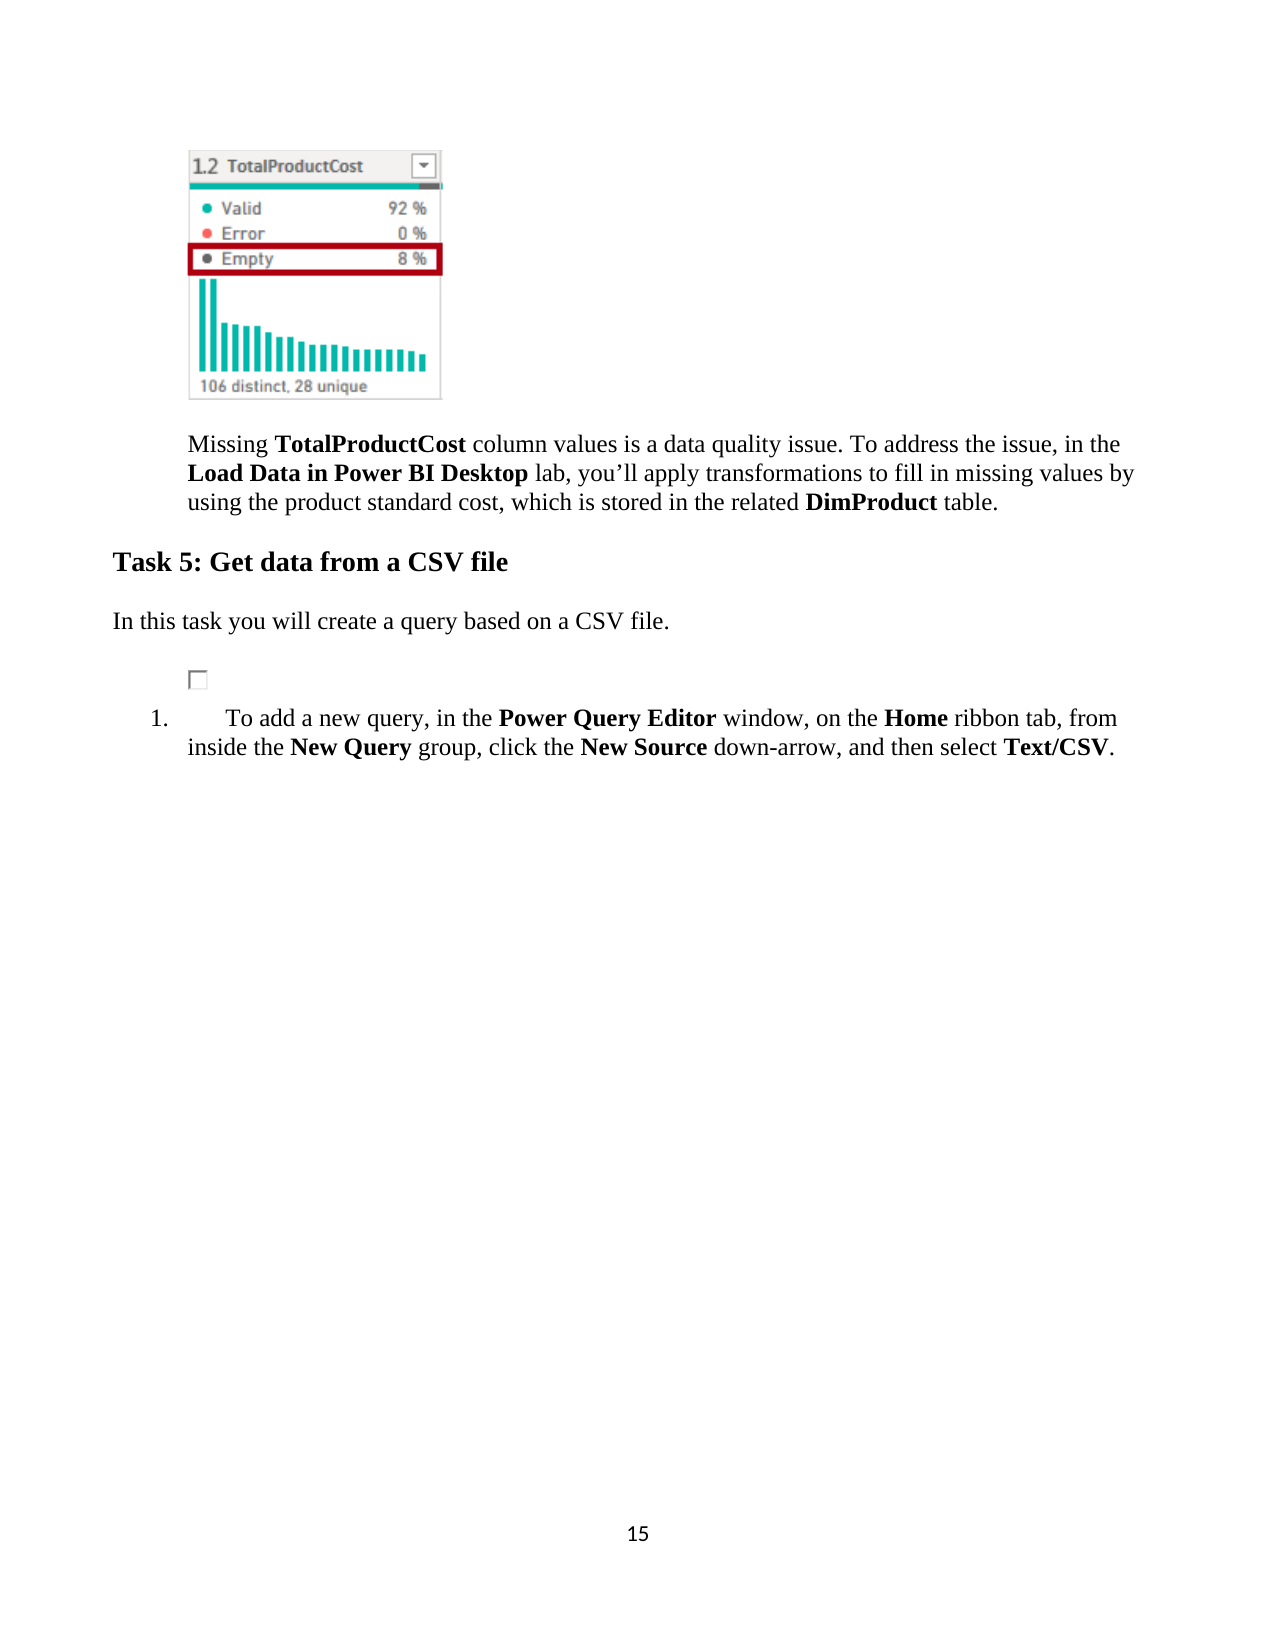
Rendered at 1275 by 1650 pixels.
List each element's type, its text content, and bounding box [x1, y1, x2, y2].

text Missing TotalProductCost column values is a data quality issue. To address the issue, in the Load Data in Power BI Desktop lab, you’ll apply transformations to fill in missing values by using the product standard cost, which is stored in the related DimProduct table. [187, 429, 1162, 515]
list To add a new query, in the Power Query Editor window, on the Home ribbon tab, from inside the New Query group, click the New Source down-arrow, and then select Text/CSV. [150, 664, 1162, 760]
picture [187, 150, 443, 400]
text Task 5: Get data from a CSV file [112, 544, 1162, 577]
text In this task you will create a query based on a CSV file. [112, 606, 1162, 635]
